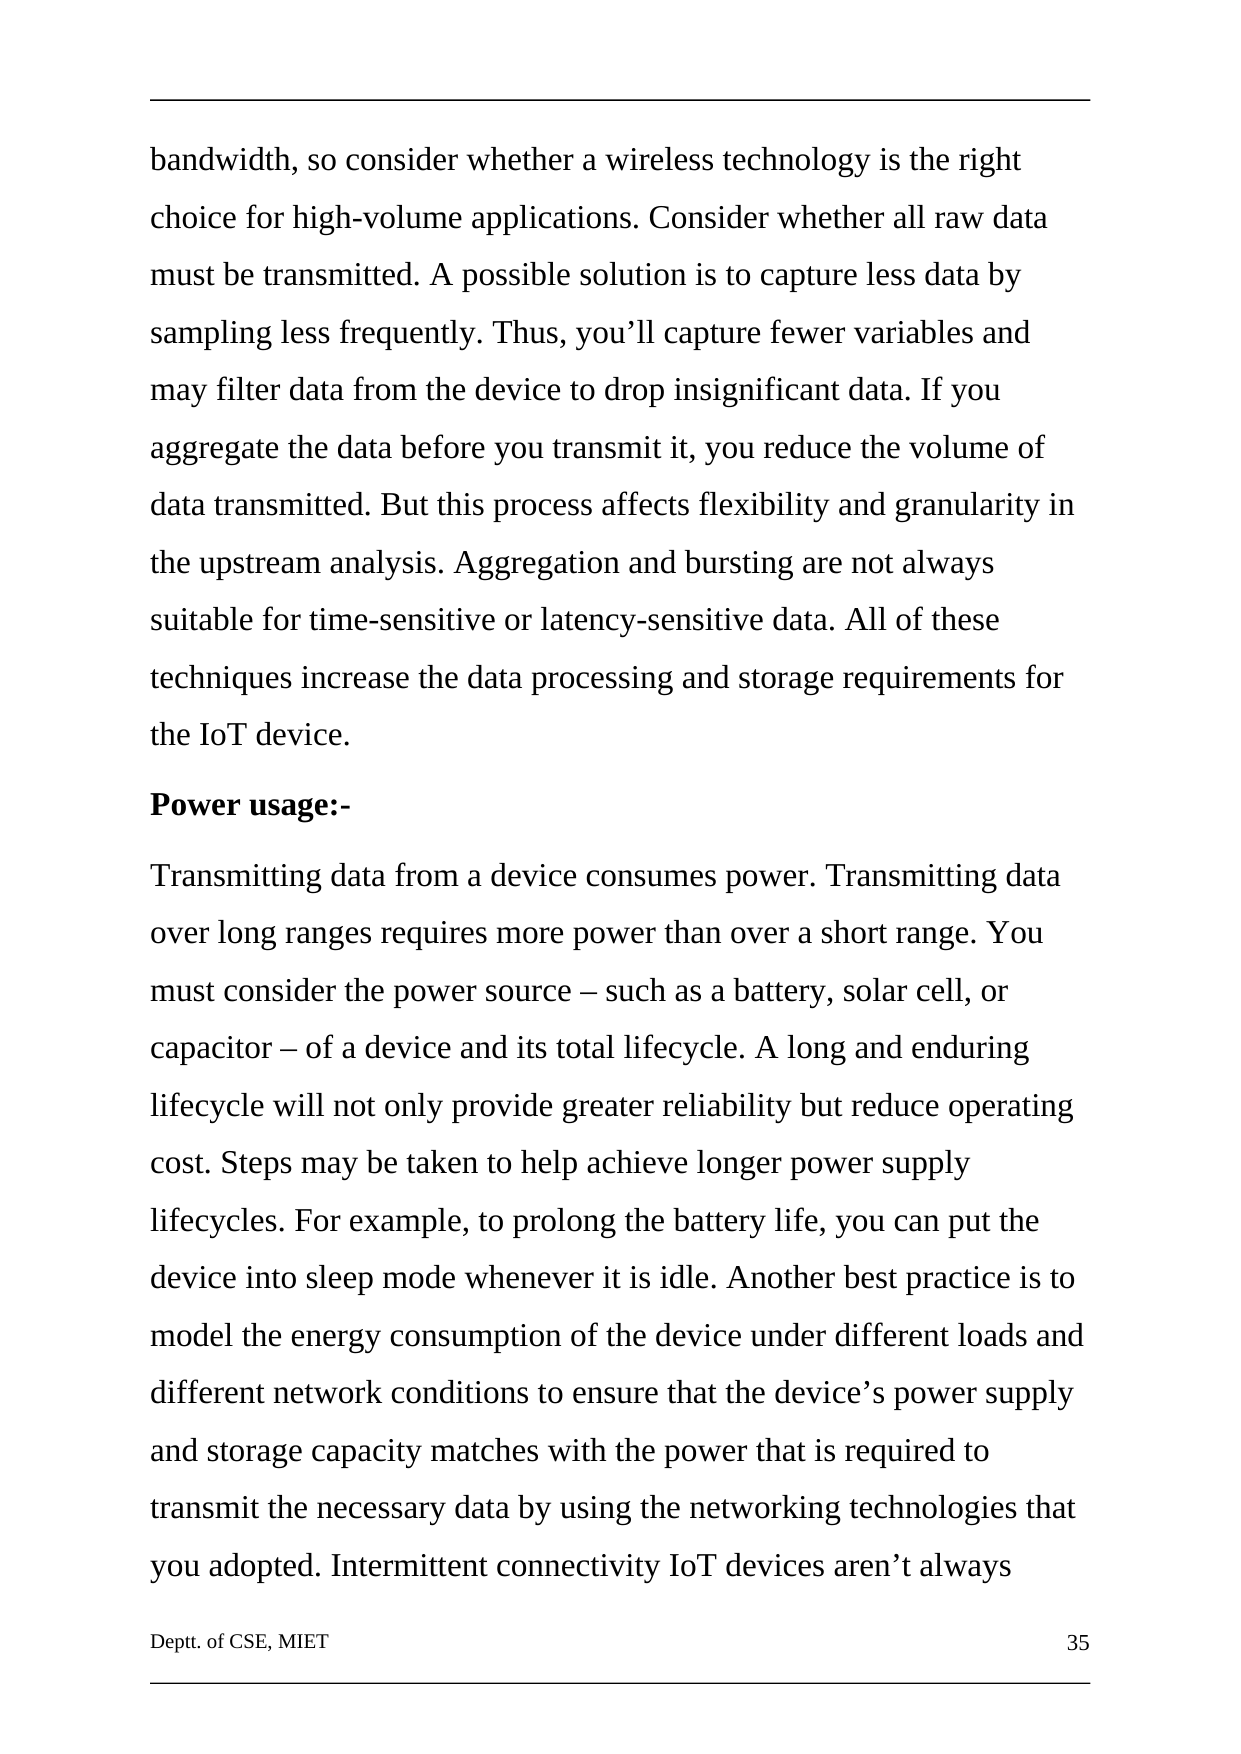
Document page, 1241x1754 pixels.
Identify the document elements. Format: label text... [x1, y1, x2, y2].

text Power usage:- [150, 785, 1090, 823]
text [150, 855, 1090, 1583]
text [150, 139, 1090, 753]
